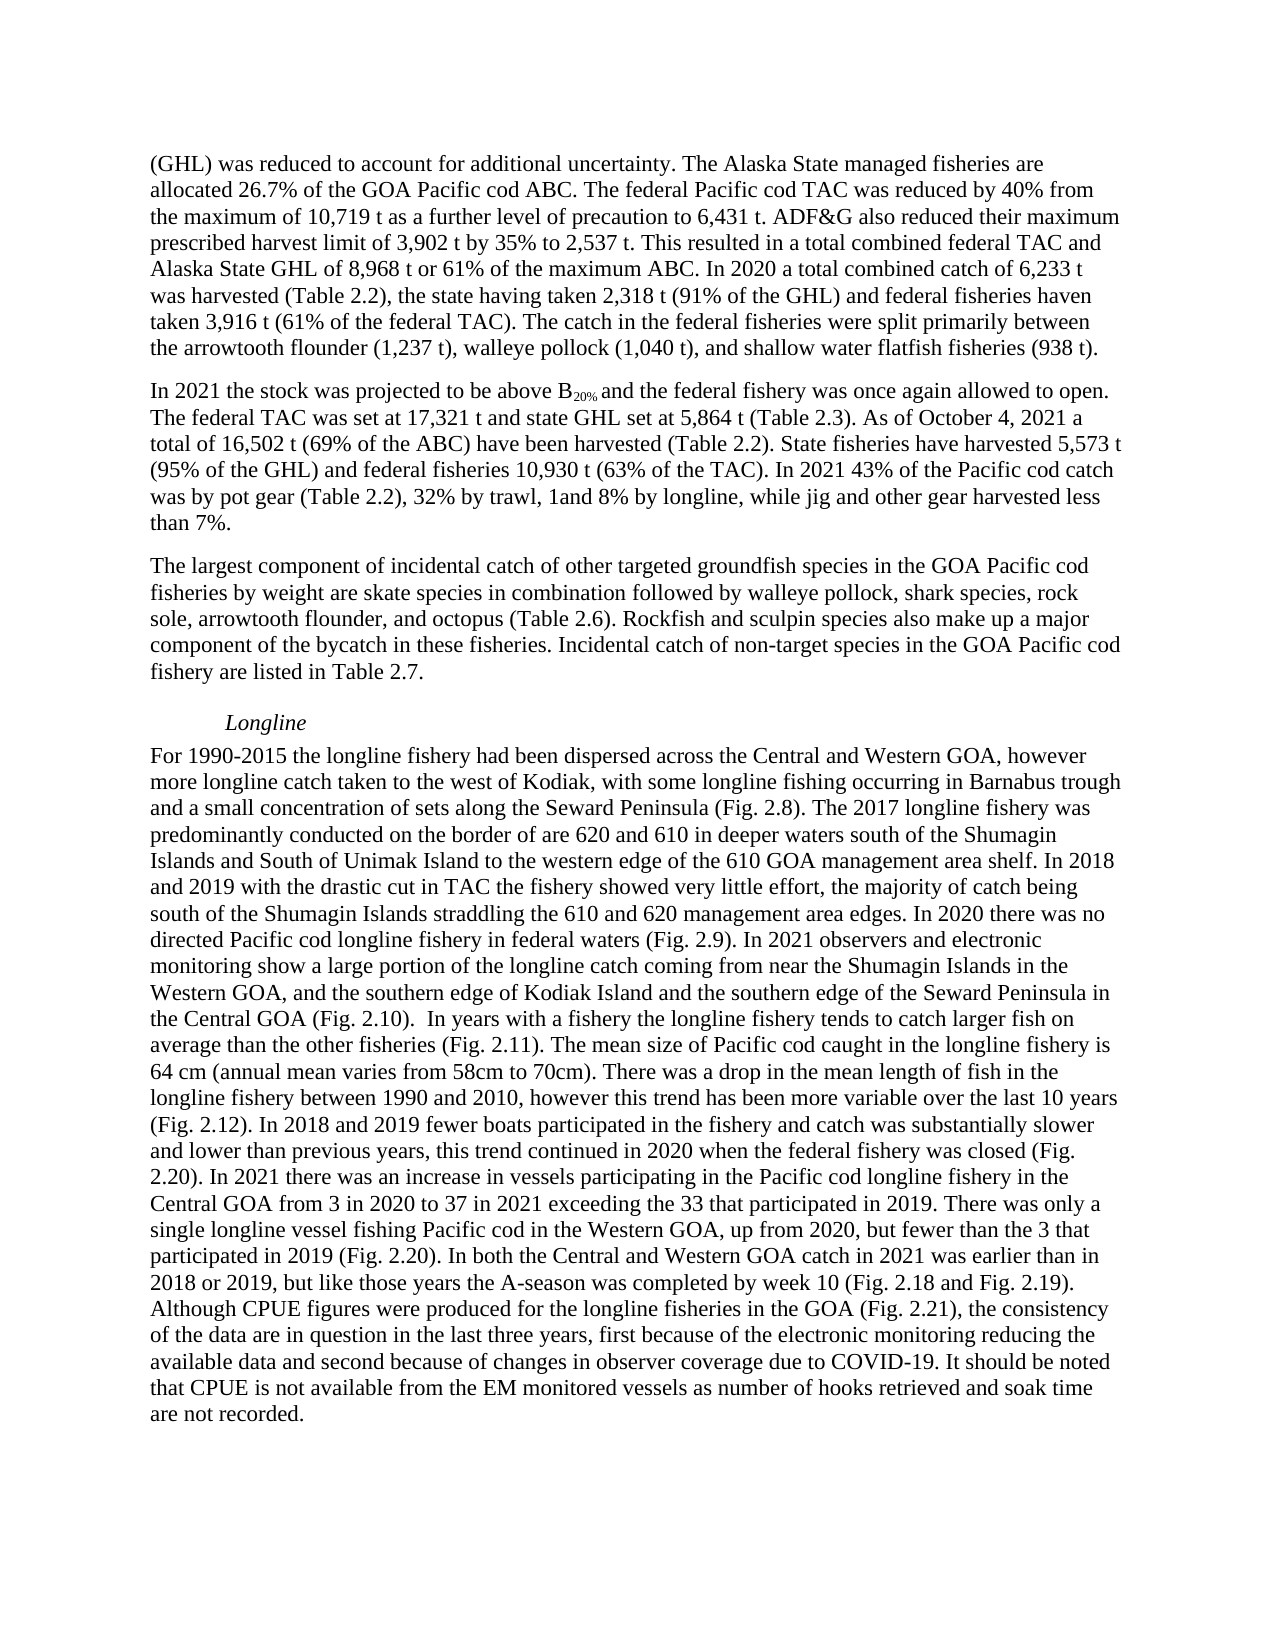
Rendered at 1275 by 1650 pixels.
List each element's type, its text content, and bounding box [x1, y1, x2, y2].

text In 2021 the stock was projected to be above B20% and the federal fishery was once again allowed to open. The federal TAC was set at 17,321 t and state GHL set at 5,864 t (Table 2.3). As of October 4, 2021 a total of 16,502 t (69% of the ABC) have been harvested (Table 2.2). State fisheries have harvested 5,573 t (95% of the GHL) and federal fisheries 10,930 t (63% of the TAC). In 2021 43% of the Pacific cod catch was by pot gear (Table 2.2), 32% by trawl, 1and 8% by longline, while jig and other gear harvested less than 7%. [150, 377, 1125, 536]
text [150, 150, 1125, 361]
subtitle Longline [75, 709, 1125, 735]
text The largest component of incidental catch of other targeted groundfish species in the GOA Pacific cod fisheries by weight are skate species in combination followed by walleye pollock, shark species, rock sole, arrowtooth flounder, and octopus (Table 2.6). Rockfish and sculpin species also make up a major component of the bycatch in these fisheries. Incidental catch of non-target species in the GOA Pacific cod fishery are listed in Table 2.7. [150, 552, 1125, 684]
text For 1990-2015 the longline fishery had been dispersed across the Central and Western GOA, however more longline catch taken to the west of Kodiak, with some longline fishing occurring in Barnabus trough and a small concentration of sets along the Seward Peninsula (Fig. 2.8). The 2017 longline fishery was predominantly conducted on the border of are 620 and 610 in deeper waters south of the Shumagin Islands and South of Unimak Island to the western edge of the 610 GOA management area shelf. In 2018 and 2019 with the drastic cut in TAC the fishery showed very little effort, the majority of catch being south of the Shumagin Islands straddling the 610 and 620 management area edges. In 2020 there was no directed Pacific cod longline fishery in federal waters (Fig. 2.9). In 2021 observers and electronic monitoring show a large portion of the longline catch coming from near the Shumagin Islands in the Western GOA, and the southern edge of Kodiak Island and the southern edge of the Seward Peninsula in the Central GOA (Fig. 2.10). In years with a fishery the longline fishery tends to catch larger fish on average than the other fisheries (Fig. 2.11). The mean size of Pacific cod caught in the longline fishery is 64 cm (annual mean varies from 58cm to 70cm). There was a drop in the mean length of fish in the longline fishery between 1990 and 2010, however this trend has been more variable over the last 10 years (Fig. 2.12). In 2018 and 2019 fewer boats participated in the fishery and catch was substantially slower and lower than previous years, this trend continued in 2020 when the federal fishery was closed (Fig. 2.20). In 2021 there was an increase in vessels participating in the Pacific cod longline fishery in the Central GOA from 3 in 2020 to 37 in 2021 exceeding the 33 that participated in 2019. There was only a single longline vessel fishing Pacific cod in the Western GOA, up from 2020, but fewer than the 3 that participated in 2019 (Fig. 2.20). In both the Central and Western GOA catch in 2021 was earlier than in 2018 or 2019, but like those years the A-season was completed by week 10 (Fig. 2.18 and Fig. 2.19). Although CPUE figures were produced for the longline fisheries in the GOA (Fig. 2.21), the consistency of the data are in question in the last three years, first because of the electronic monitoring reducing the available data and second because of changes in observer coverage due to COVID-19. It should be noted that CPUE is not available from the EM monitored vessels as number of hooks retrieved and soak time are not recorded. [150, 742, 1125, 1427]
